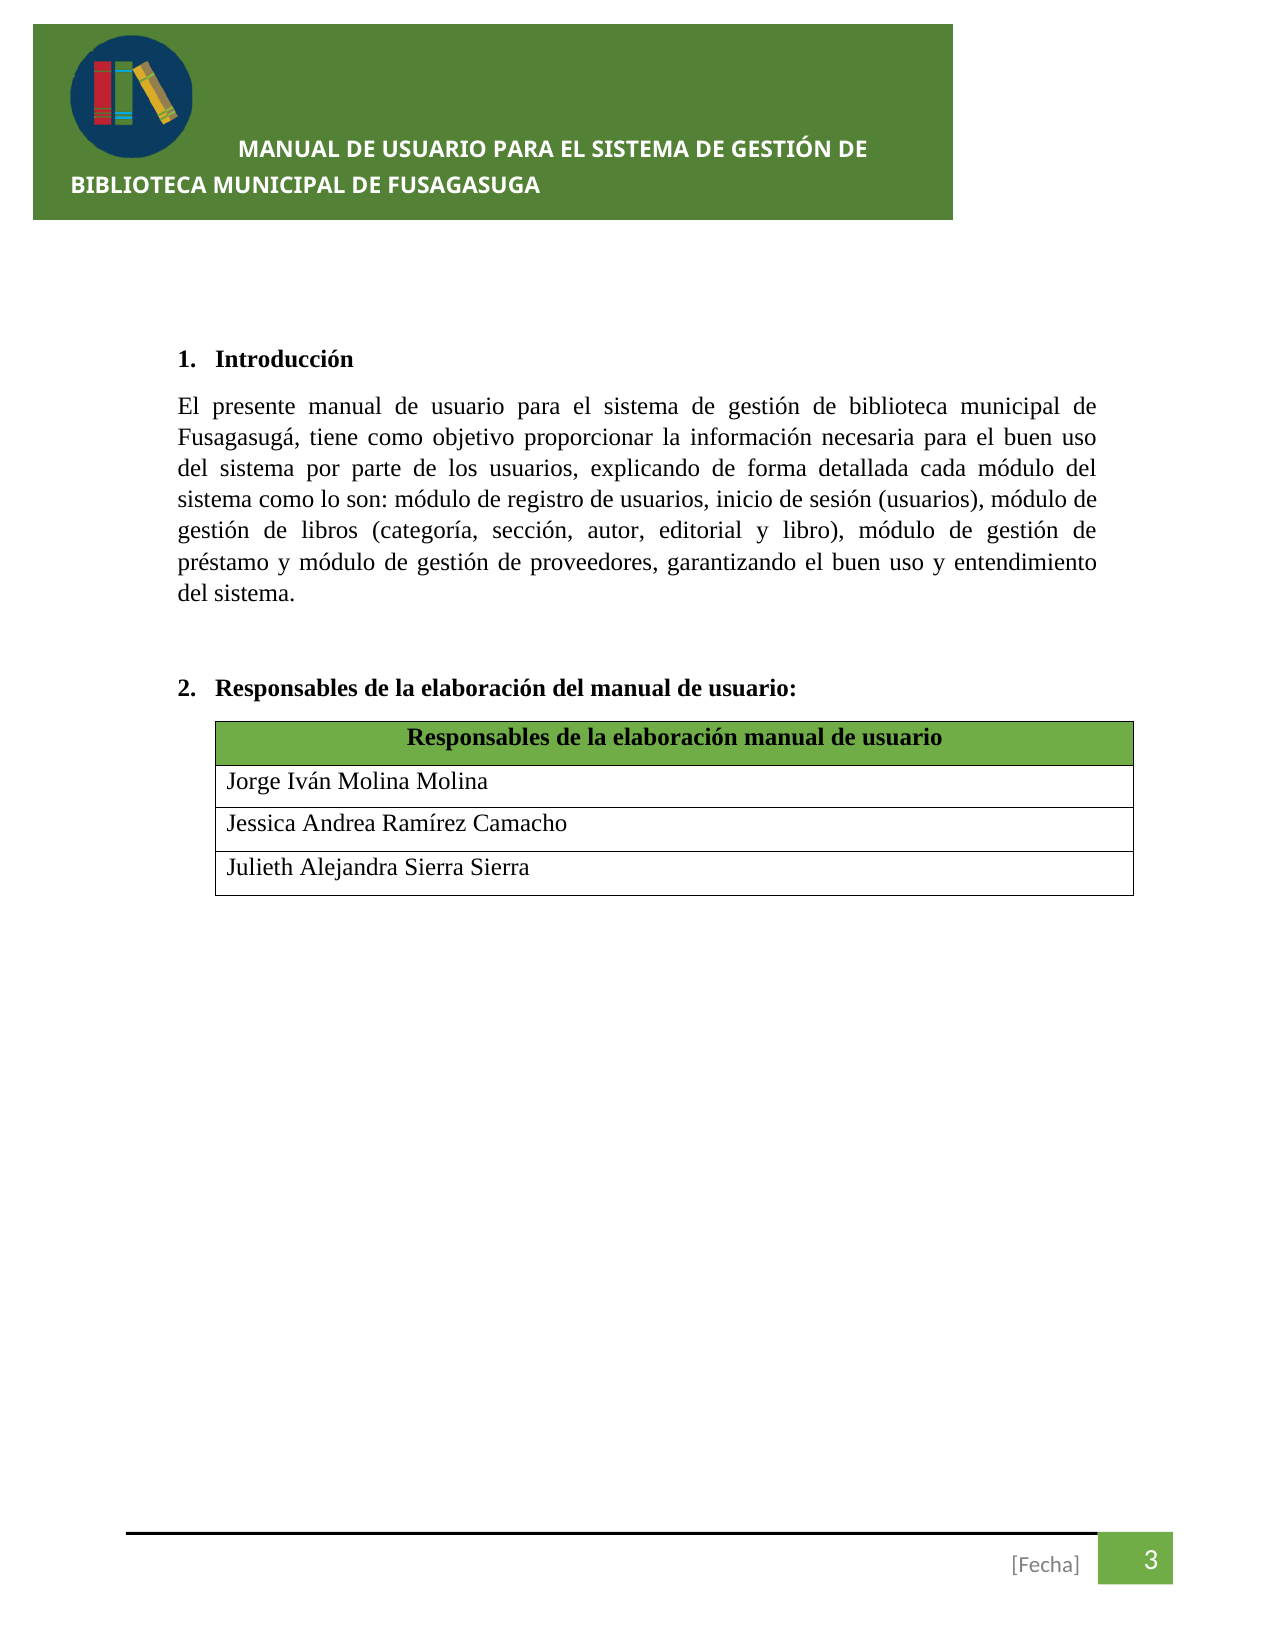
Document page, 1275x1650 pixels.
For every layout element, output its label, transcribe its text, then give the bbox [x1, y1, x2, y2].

list Introducción [177, 344, 1098, 372]
table_cell Jessica Andrea Ramírez Camacho [216, 808, 1133, 851]
table_header Responsables de la elaboración manual de usuario [216, 722, 1133, 765]
table_cell Jorge Iván Molina Molina [216, 766, 1133, 807]
table_cell Julieth Alejandra Sierra Sierra [216, 852, 1133, 895]
list Responsables de la elaboración del manual de usuario: [177, 673, 1098, 702]
text El presente manual de usuario para el sistema de gestión de biblioteca municipal de Fusagasugá, tiene como objetivo proporcionar la información necesaria para el buen uso del sistema por parte de los usuarios, explicando de forma detallada cada módulo del sistema como lo son: módulo de registro de usuarios, inicio de sesión (usuarios), módulo de gestión de libros (categoría, sección, autor, editorial y libro), módulo de gestión de préstamo y módulo de gestión de proveedores, garantizando el buen uso y entendimiento del sistema. [177, 391, 1098, 606]
picture [70, 35, 193, 158]
